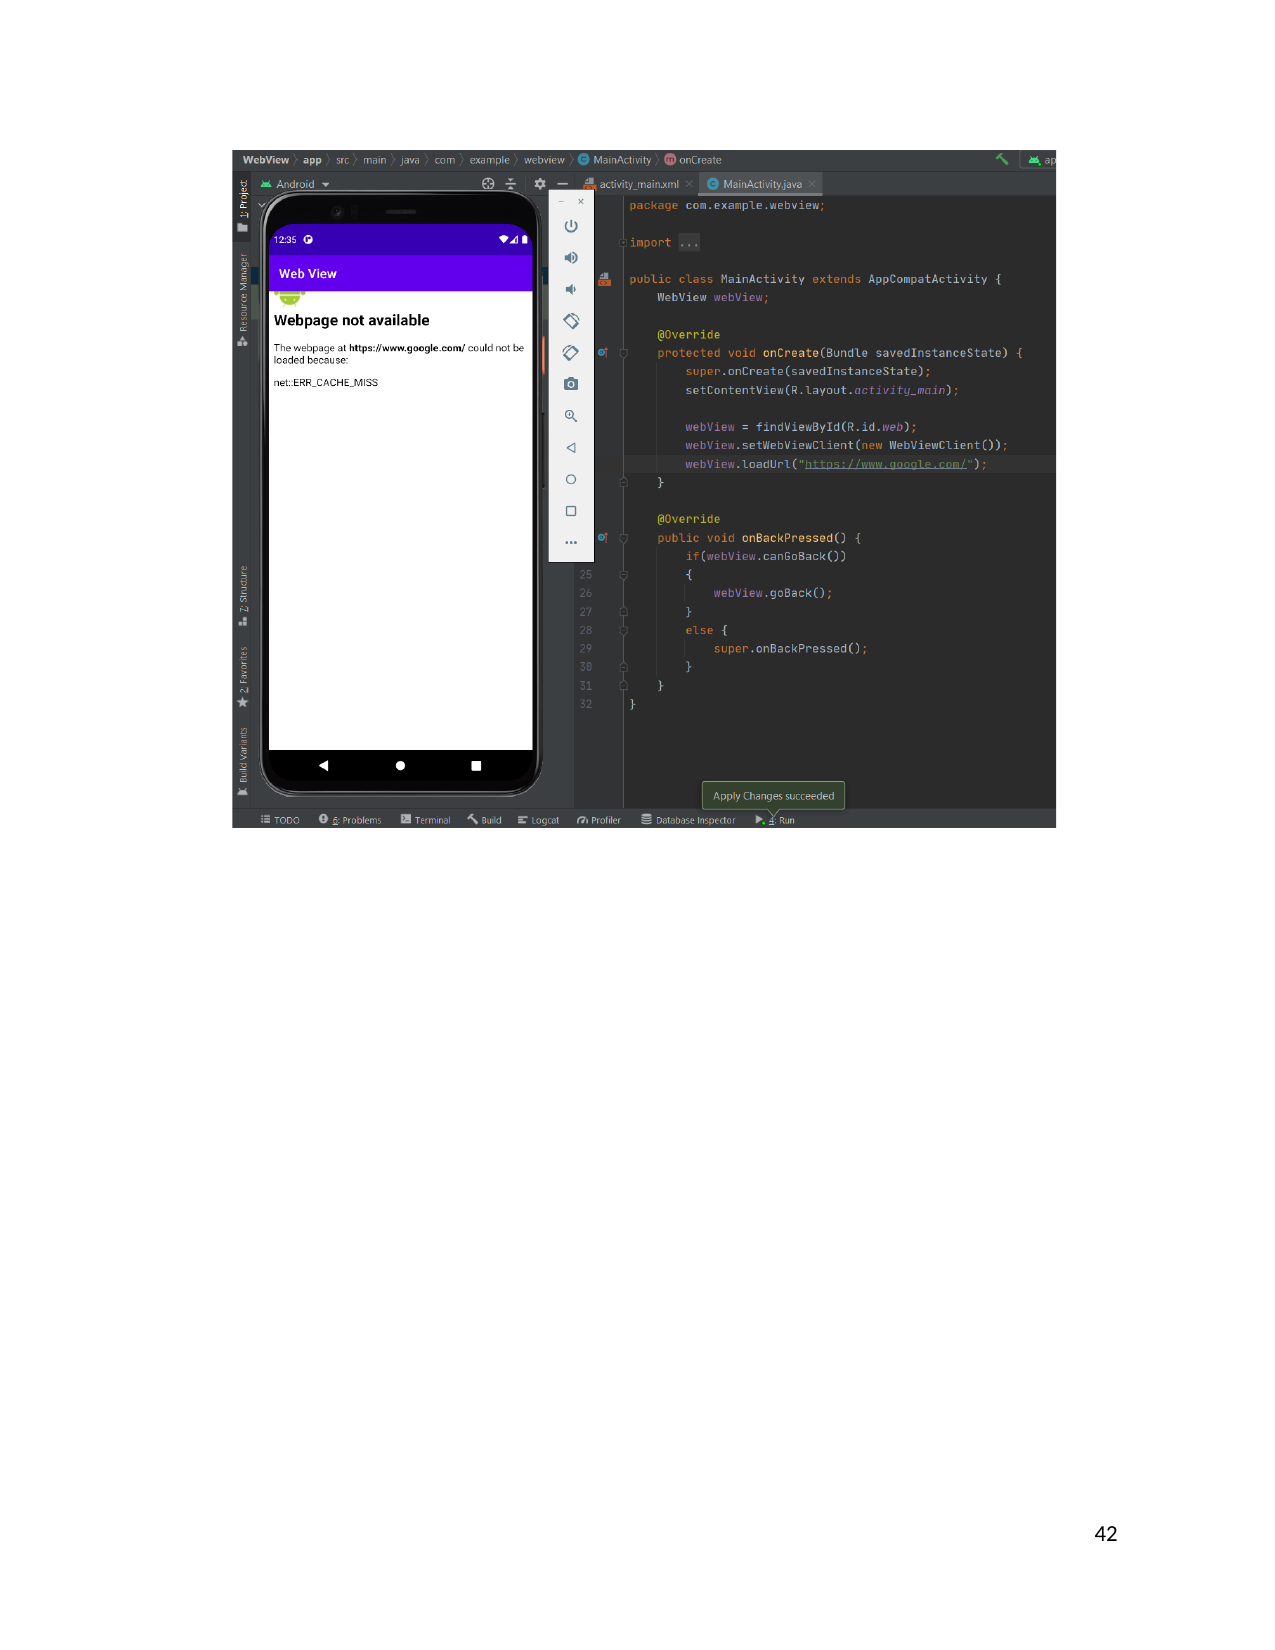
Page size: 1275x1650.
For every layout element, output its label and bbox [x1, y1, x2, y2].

picture [232, 150, 1057, 828]
